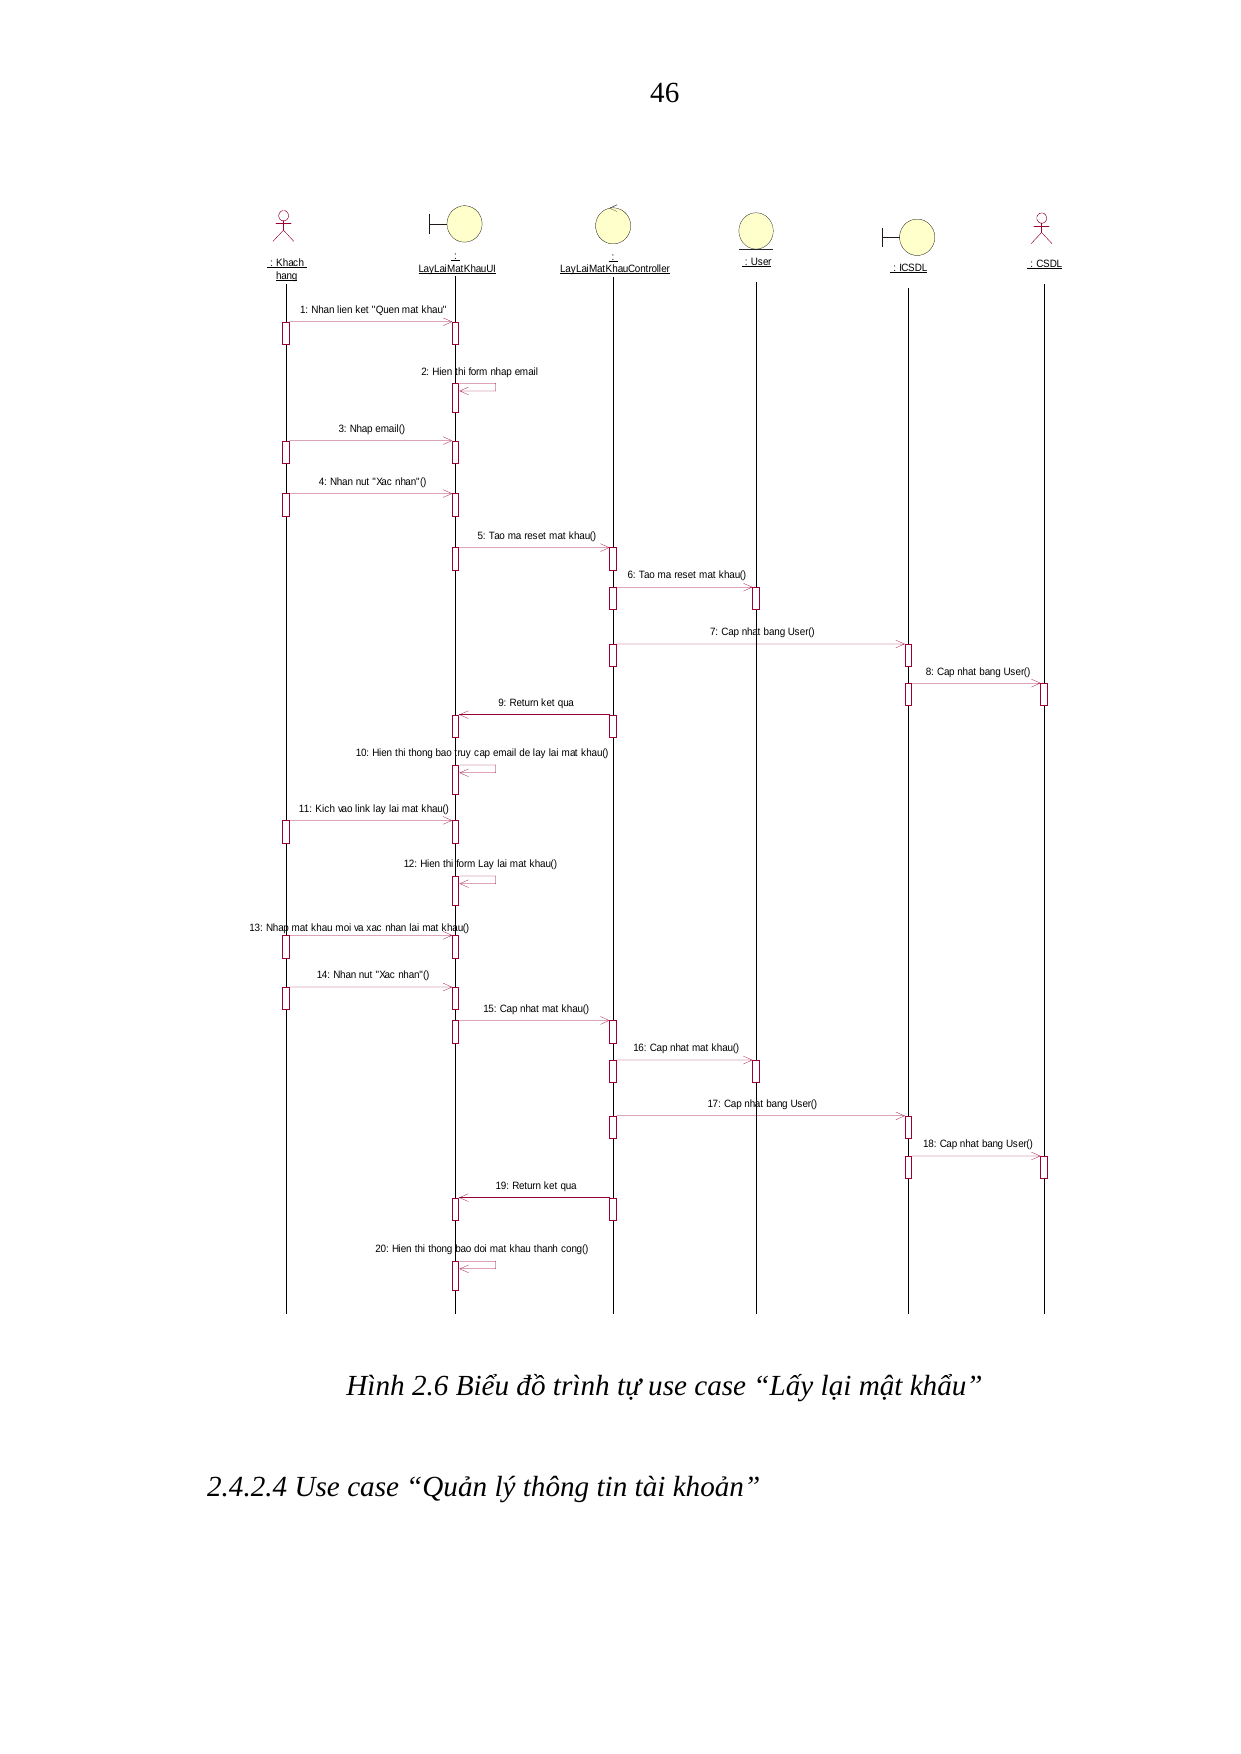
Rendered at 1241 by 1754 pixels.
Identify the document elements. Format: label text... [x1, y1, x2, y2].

text Hình 2.6 Biểu đồ trình tự use case “Lấy lại mật khẩu” [207, 1368, 1122, 1402]
text 2.4.2.4 Use case “Quản lý thông tin tài khoản” [207, 1469, 1122, 1502]
